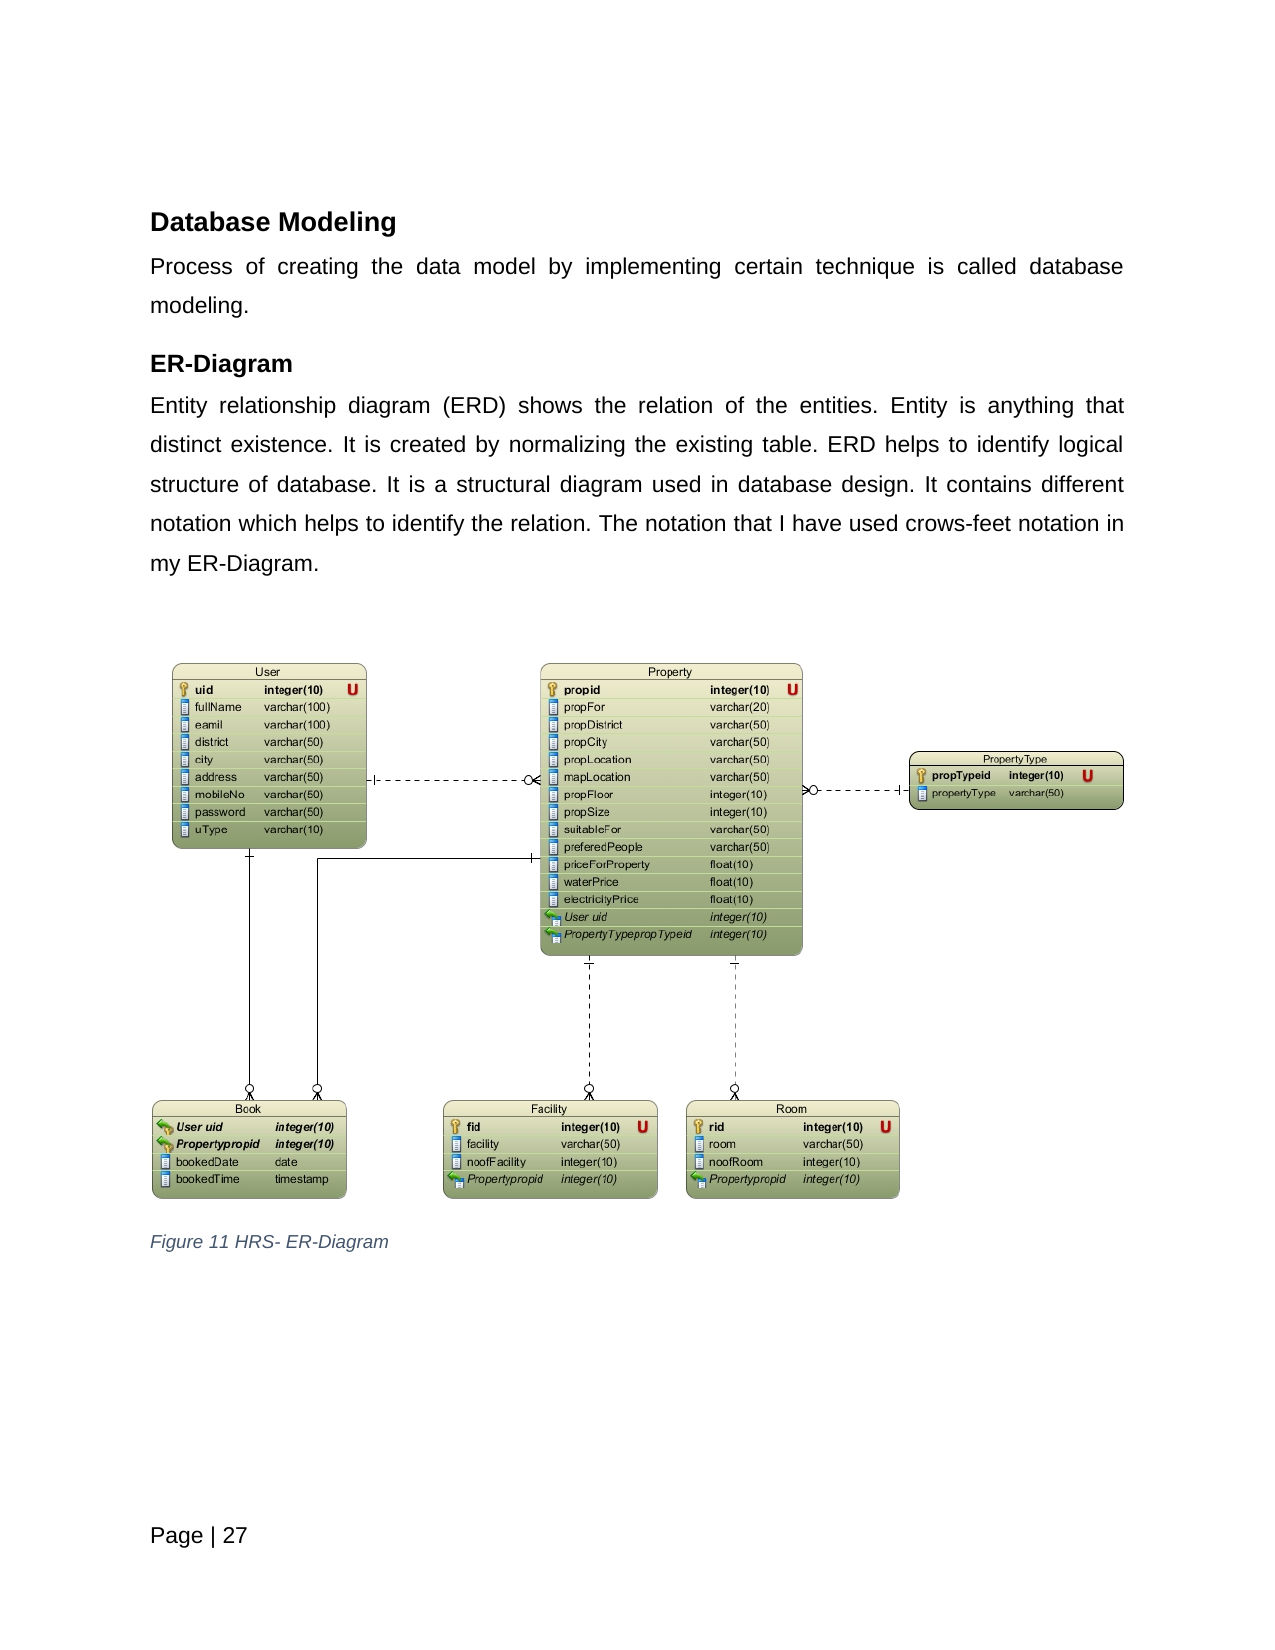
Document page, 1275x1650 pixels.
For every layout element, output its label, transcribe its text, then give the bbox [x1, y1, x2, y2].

text Entity relationship diagram (ERD) shows the relation of the entities. Entity is anything that distinct existence. It is created by normalizing the existing table. ERD helps to identify logical structure of database. It is a structural diagram used in database design. It contains different notation which helps to identify the relation. The notation that I have used crows-feet notation in my ER-Diagram. [150, 392, 1125, 576]
picture [150, 662, 1125, 1201]
text Process of creating the data model by implementing certain technique is called database modeling. [150, 253, 1125, 319]
subtitle Database Modeling [150, 206, 1125, 237]
subtitle ER-Diagram [150, 349, 1125, 377]
